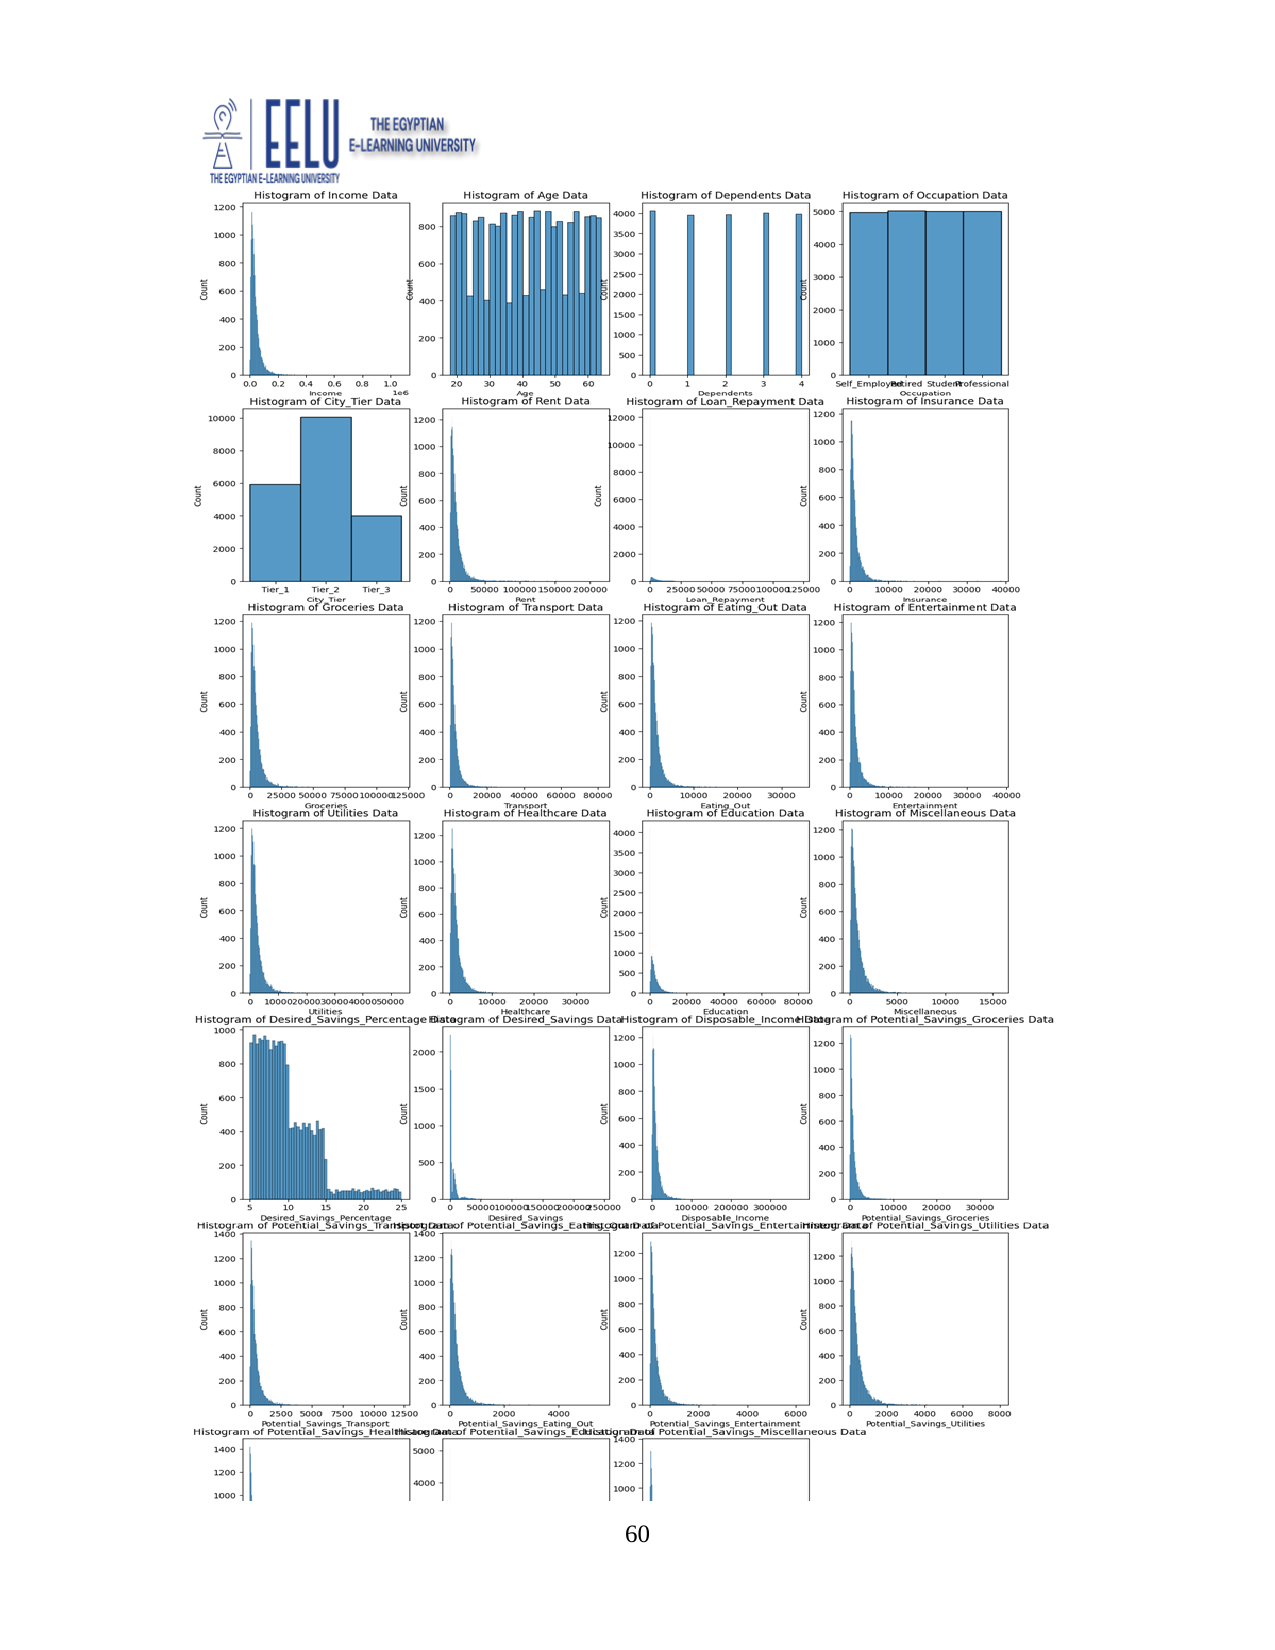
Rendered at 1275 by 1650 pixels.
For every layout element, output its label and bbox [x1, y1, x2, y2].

picture [187, 73, 1061, 1501]
